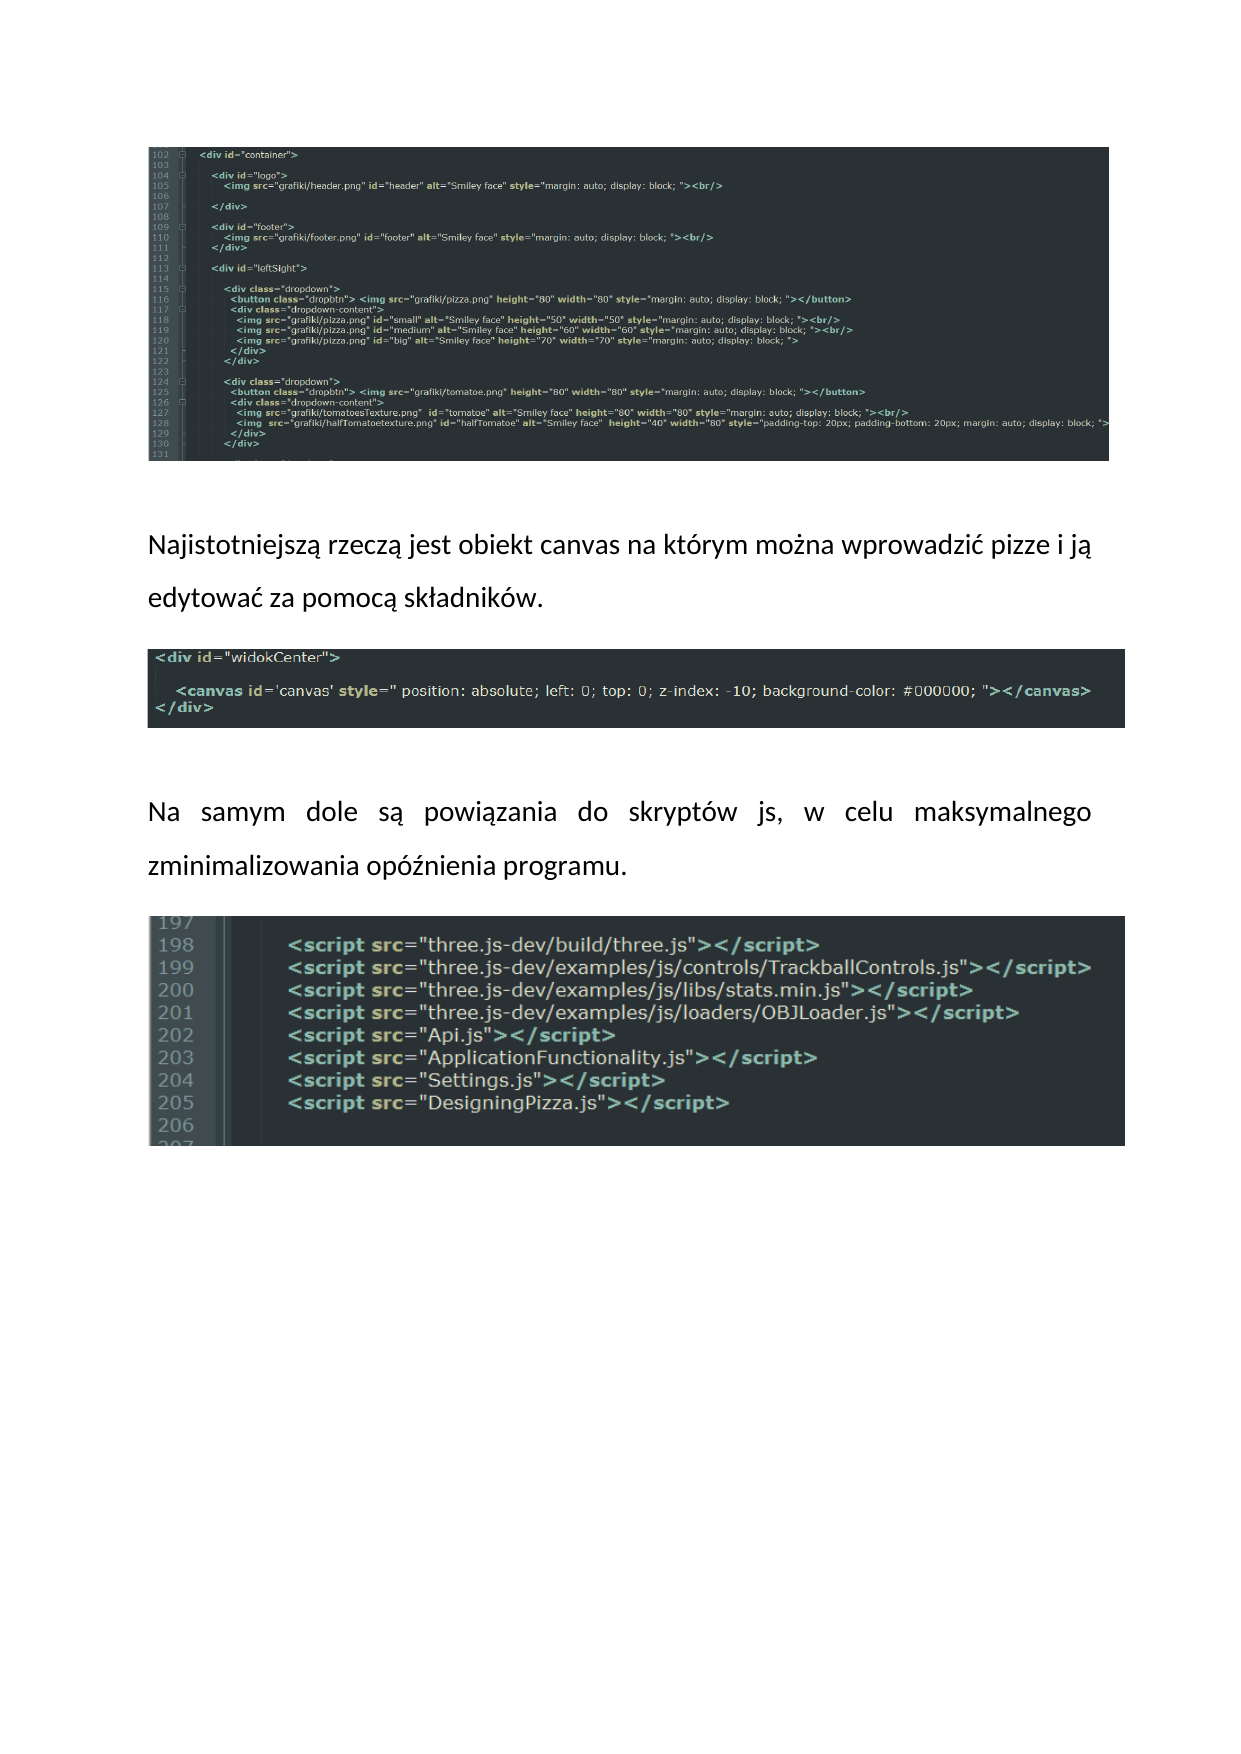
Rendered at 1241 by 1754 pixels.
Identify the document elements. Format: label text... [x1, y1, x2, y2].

text Na samym dole są powiązania do skryptów js, w celu maksymalnego zminimalizowania opóźnienia programu. [148, 793, 1093, 882]
picture [147, 649, 1125, 728]
text Najistotniejszą rzeczą jest obiekt canvas na którym można wprowadzić pizze i ją edytować za pomocą składników. [148, 526, 1093, 615]
picture [147, 916, 1125, 1146]
picture [147, 147, 1109, 461]
